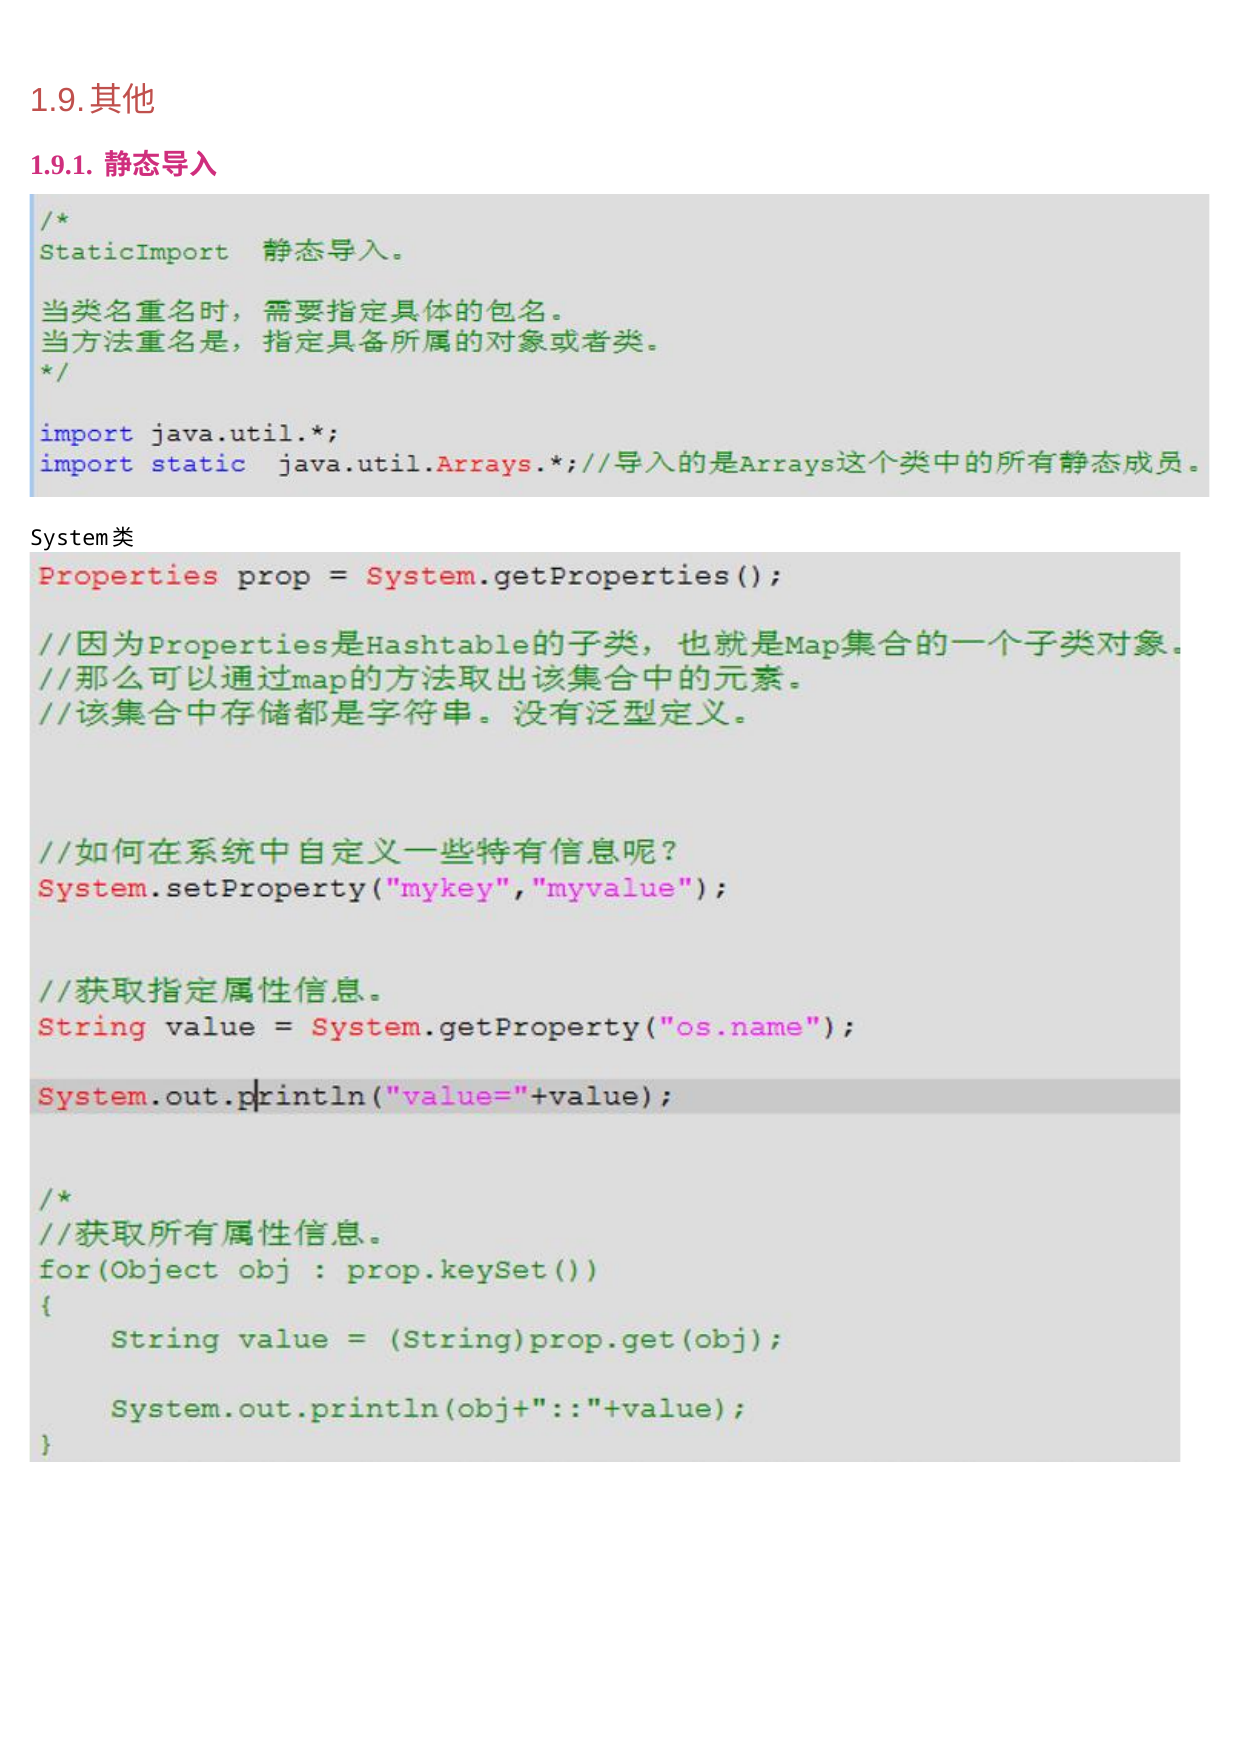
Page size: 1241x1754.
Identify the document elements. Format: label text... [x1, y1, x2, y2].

picture [29, 194, 1210, 497]
text System类 [29, 519, 1211, 552]
subtitle 静态导入 [29, 129, 1211, 194]
picture [29, 552, 1181, 1462]
subtitle 其他 [29, 64, 1211, 129]
